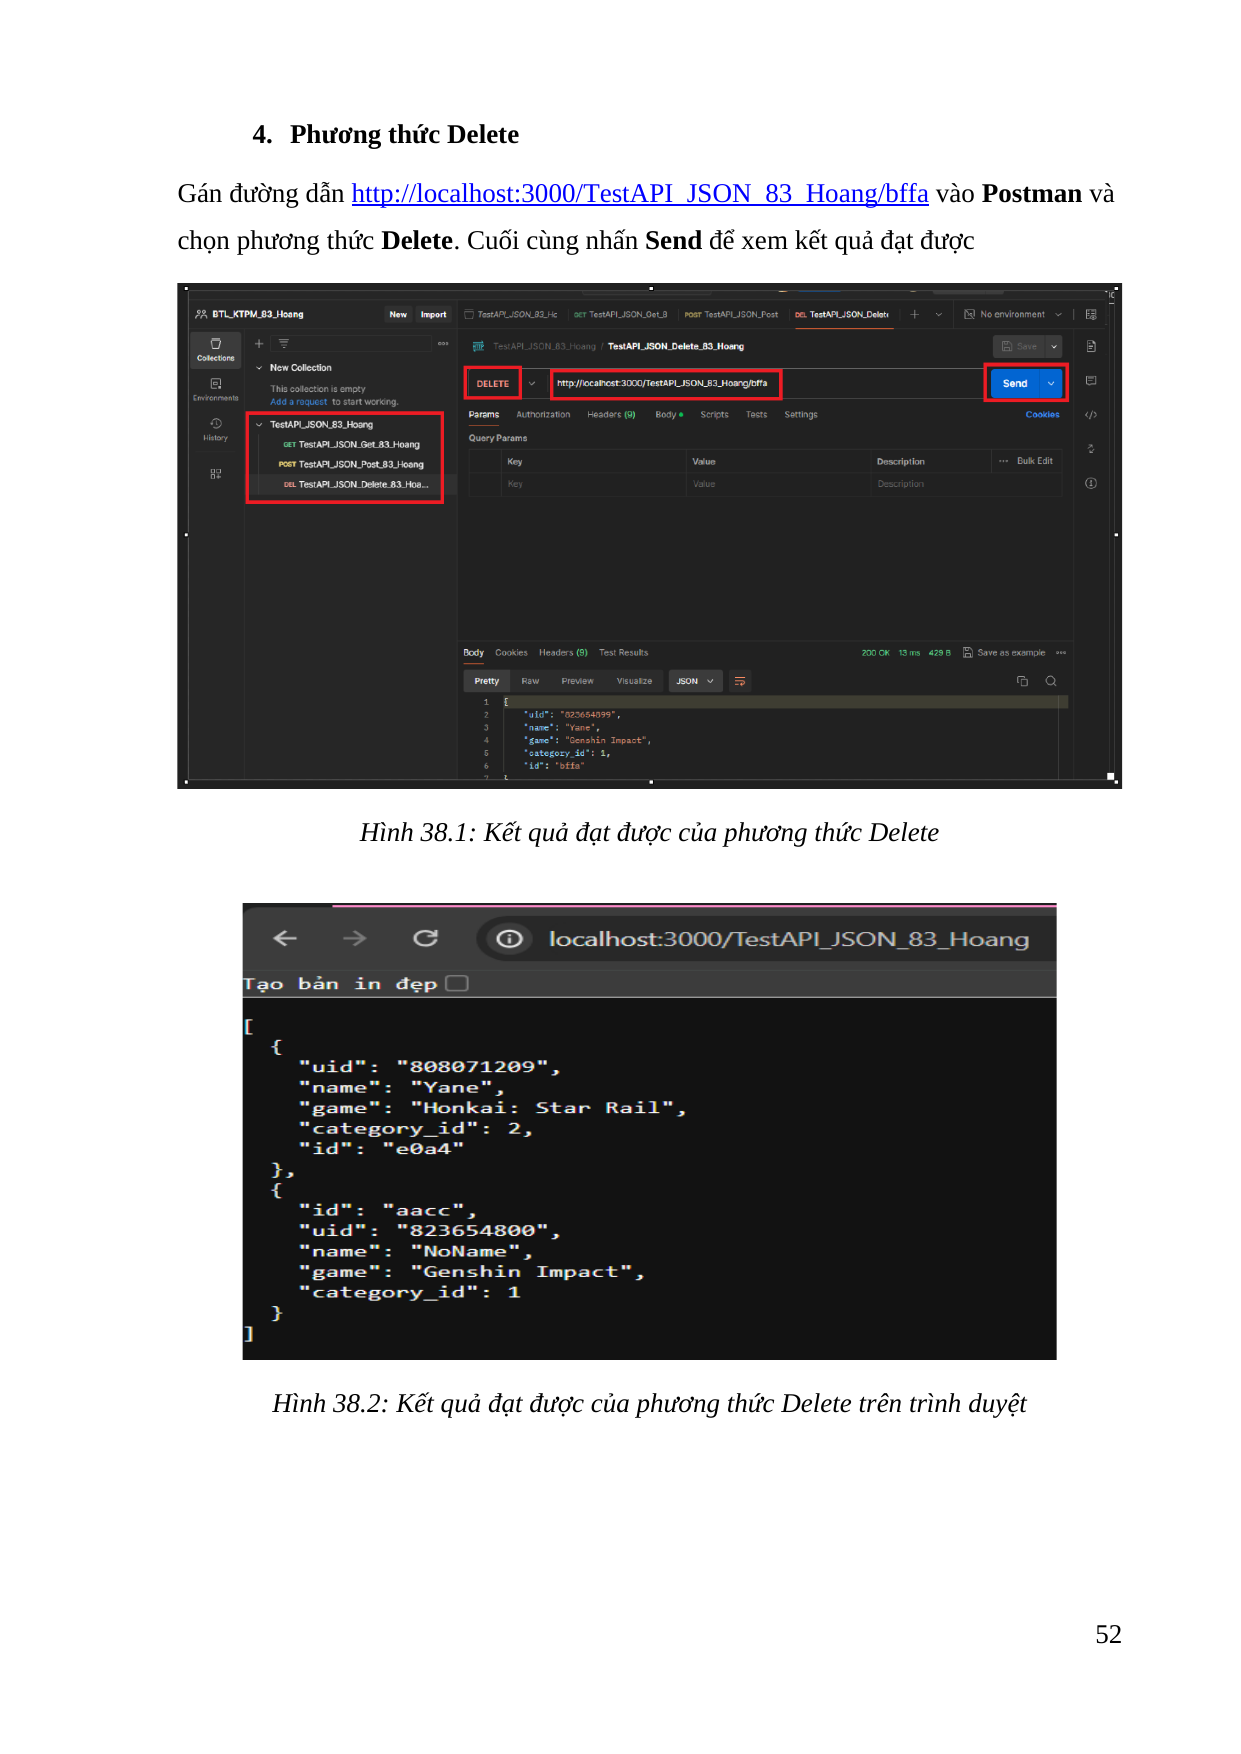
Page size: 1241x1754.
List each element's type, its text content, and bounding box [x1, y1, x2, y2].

text Hình 38.2: Kết quả đạt được của phương thức Delete trên trình duyệt [177, 1387, 1122, 1418]
text Hình 38.1: Kết quả đạt được của phương thức Delete [177, 816, 1122, 847]
picture [177, 283, 1123, 789]
subtitle Phương thức Delete [252, 118, 1122, 149]
picture [242, 903, 1057, 1360]
text Gán đường dẫn http://localhost:3000/TestAPI_JSON_83_Hoang/bffa vào Postman và chọn phương thức Delete. Cuối cùng nhấn Send để xem kết quả đạt được [177, 177, 1122, 255]
